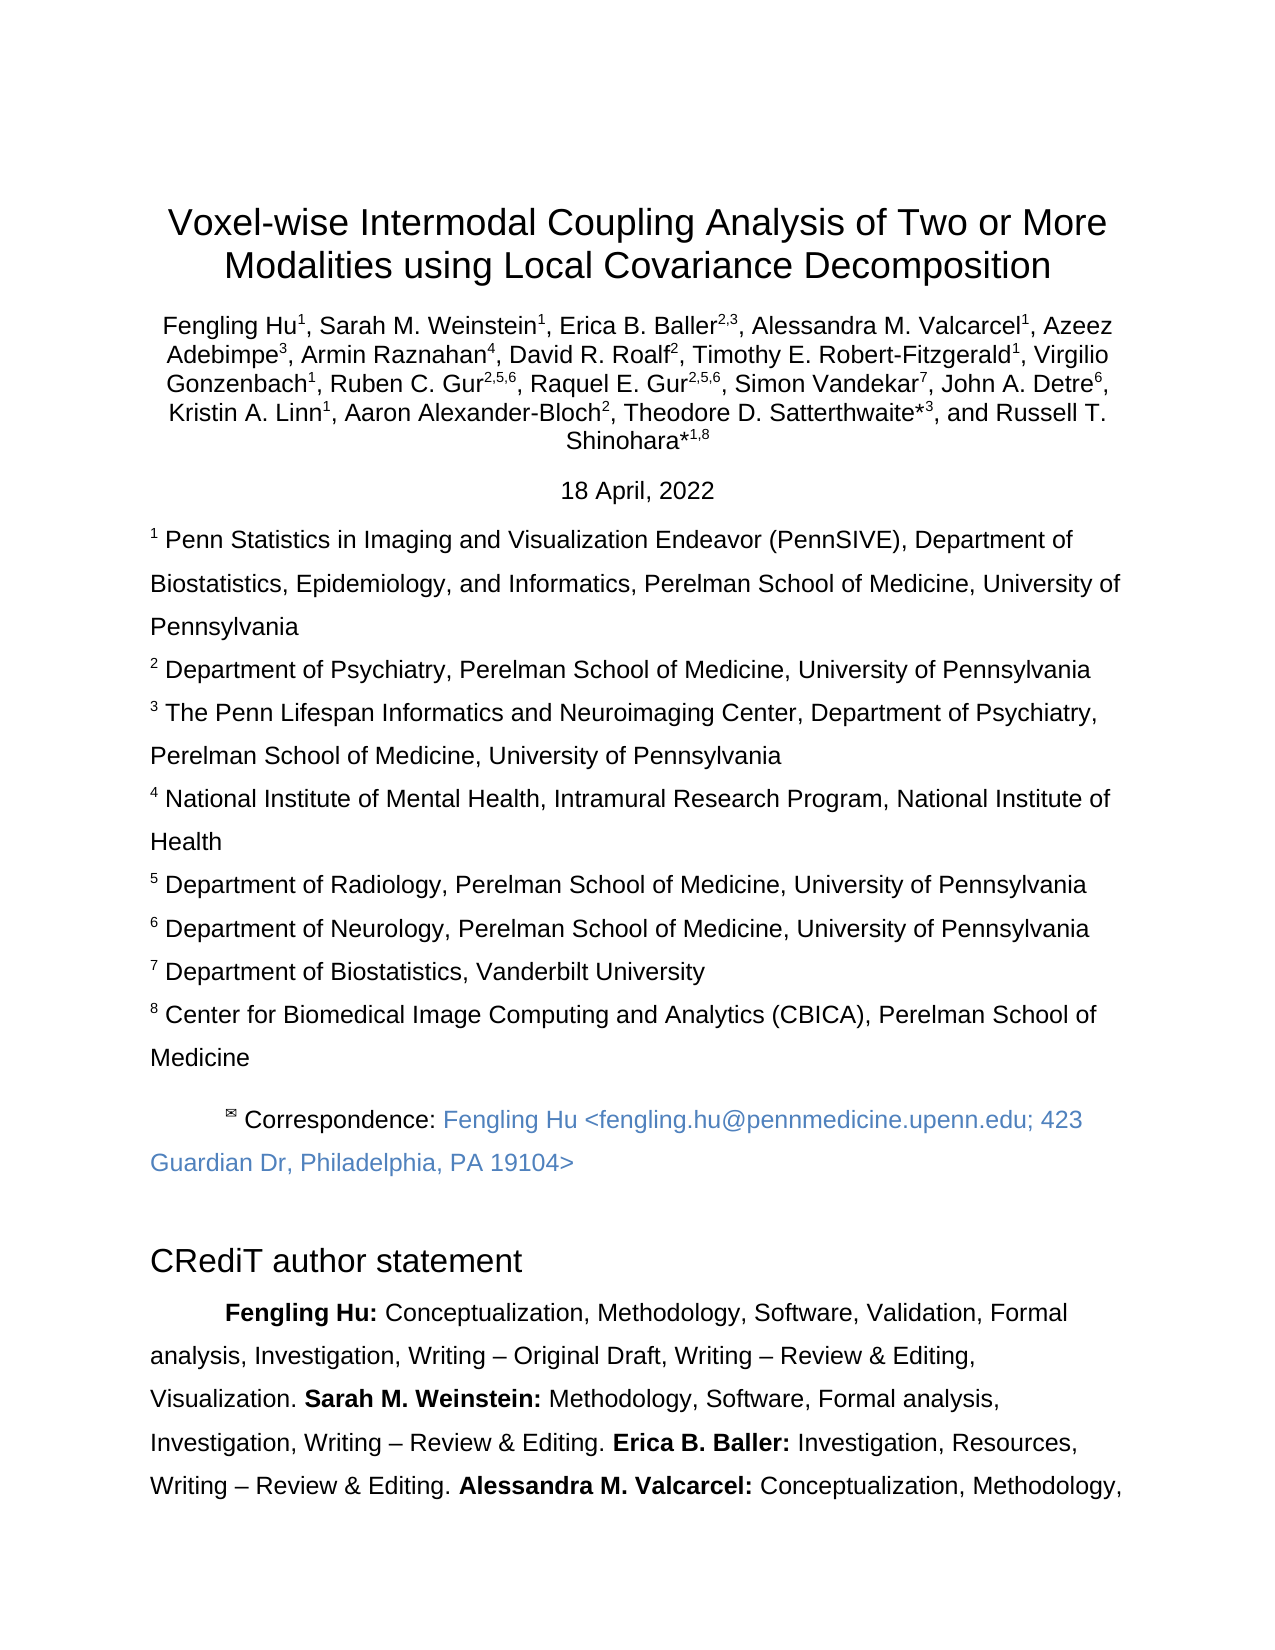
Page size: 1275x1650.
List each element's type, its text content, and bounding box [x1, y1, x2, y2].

text 1 Penn Statistics in Imaging and Visualization Endeavor (PennSIVE), Department of Biostatistics, Epidemiology, and Informatics, Perelman School of Medicine, University of Pennsylvania 2 Department of Psychiatry, Perelman School of Medicine, University of Pennsylvania 3 The Penn Lifespan Informatics and Neuroimaging Center, Department of Psychiatry, Perelman School of Medicine, University of Pennsylvania 4 National Institute of Mental Health, Intramural Research Program, National Institute of Health 5 Department of Radiology, Perelman School of Medicine, University of Pennsylvania 6 Department of Neurology, Perelman School of Medicine, University of Pennsylvania 7 Department of Biostatistics, Vanderbilt University 8 Center for Biomedical Image Computing and Analytics (CBICA), Perelman School of Medicine [150, 525, 1125, 1072]
text 18 April, 2022 [150, 476, 1125, 504]
subtitle CRediT author statement [150, 1241, 1125, 1279]
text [150, 1298, 1125, 1499]
text ✉ Correspondence: Fengling Hu <; 423 Guardian Dr, Philadelphia, PA 19104> [150, 1105, 1125, 1177]
text Fengling Hu1, Sarah M. Weinstein1, Erica B. Baller2,3, Alessandra M. Valcarcel1, Azeez Adebimpe3, Armin Raznahan4, David R. Roalf2, Timothy E. Robert-Fitzgerald1, Virgilio Gonzenbach1, Ruben C. Gur2,5,6, Raquel E. Gur2,5,6, Simon Vandekar7, John A. Detre6, Kristin A. Linn1, Aaron Alexander-Bloch2, Theodore D. Satterthwaite*3, and Russell T. Shinohara*1,8 [150, 311, 1125, 455]
title Voxel-wise Intermodal Coupling Analysis of Two or More Modalities using Local Covariance Decomposition [150, 200, 1125, 286]
